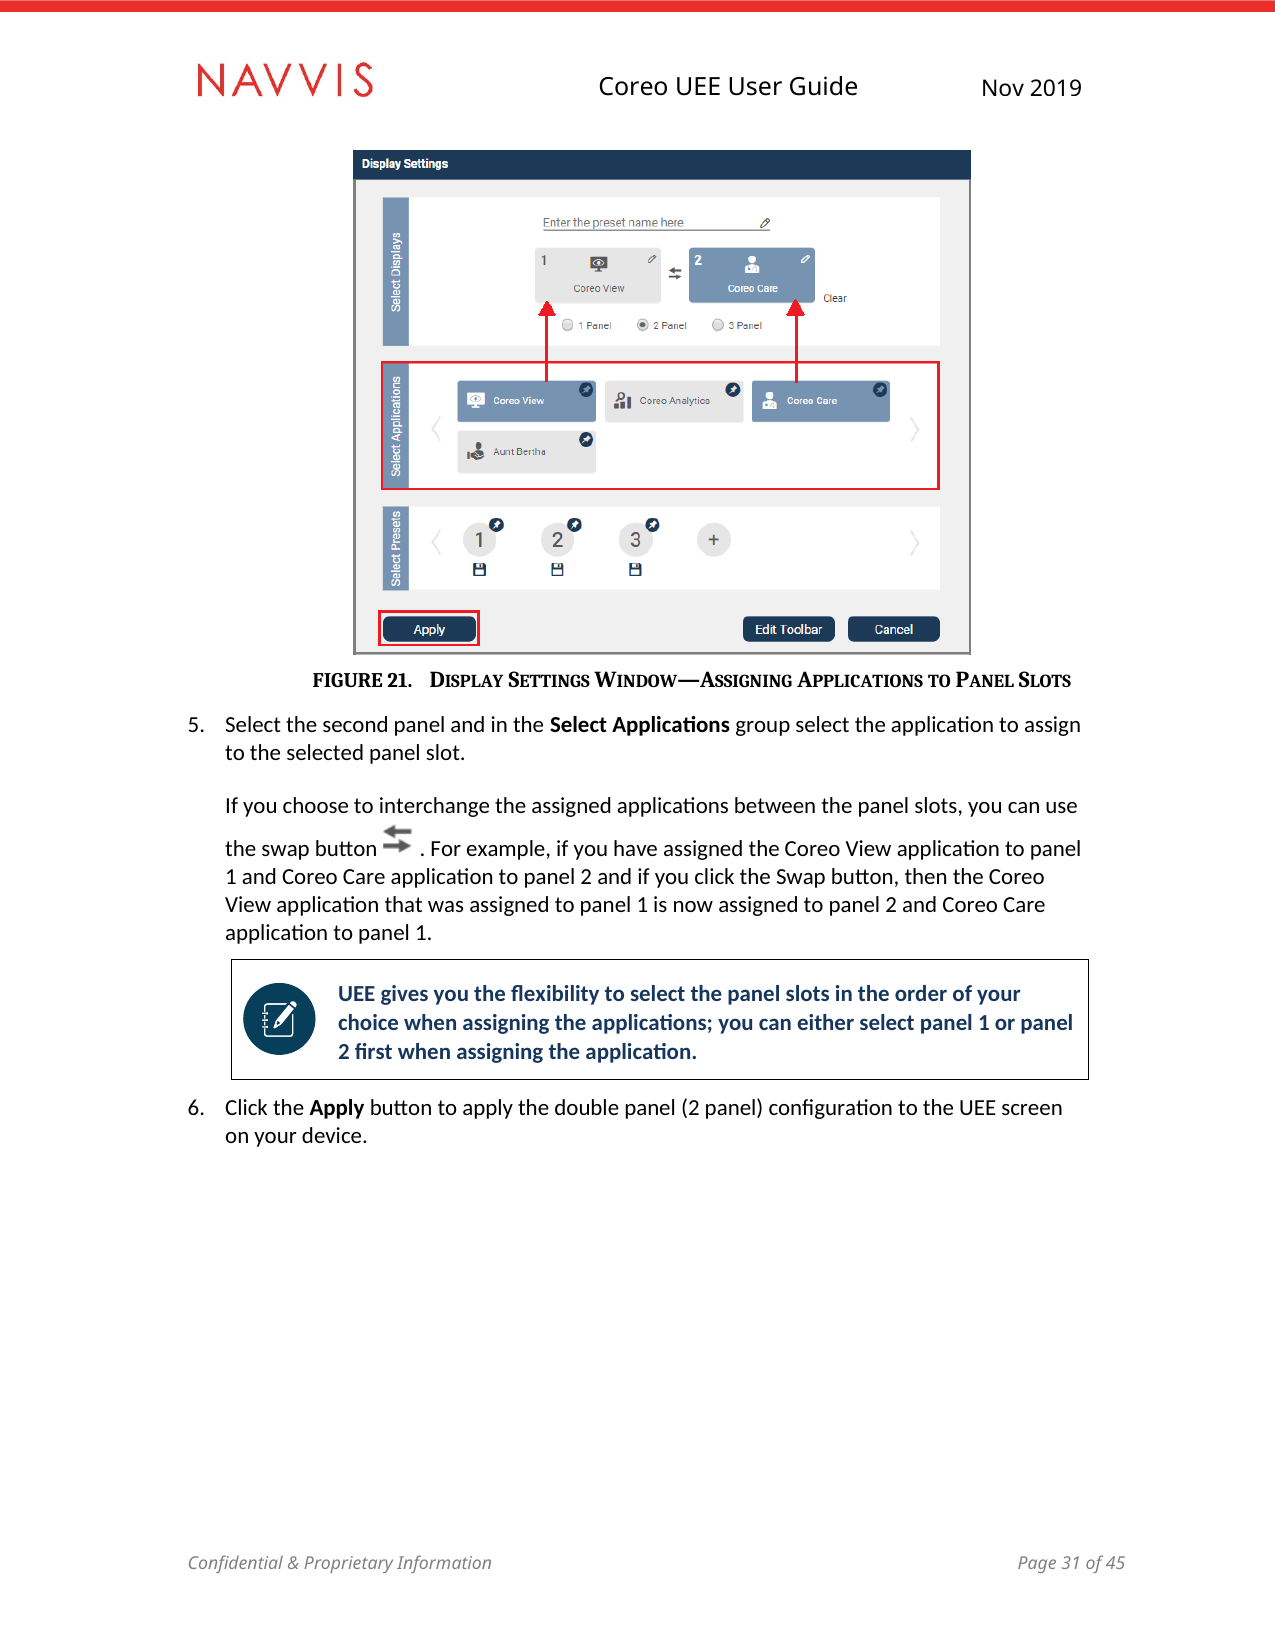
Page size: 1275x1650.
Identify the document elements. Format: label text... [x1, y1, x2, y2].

text Display Settings Window—Assigning Applications to Panel Slots [296, 667, 1087, 693]
table_header [232, 960, 327, 1079]
list Click the Apply button to apply the double panel (2 panel) configuration to the UEE screen on your device. [187, 1093, 1087, 1149]
list Select the second panel and in the Select Applications group select the application to assign to the selected panel slot. [187, 710, 1087, 766]
text If you choose to interchange the assigned applications between the panel slots, you can use the swap button . For example, if you have assigned the Coreo View application to panel 1 and Coreo Care application to panel 2 and if you click the Swap button, then the Coreo View application that was assigned to panel 1 is now assigned to panel 2 and Coreo Care application to panel 1. [225, 791, 1087, 946]
table_header UEE gives you the flexibility to select the panel slots in the order of your choice when assigning the applications; you can either select panel 1 or panel 2 first when assigning the application. [327, 960, 1088, 1079]
picture [353, 150, 972, 655]
picture [187, 55, 383, 104]
picture [382, 818, 420, 857]
